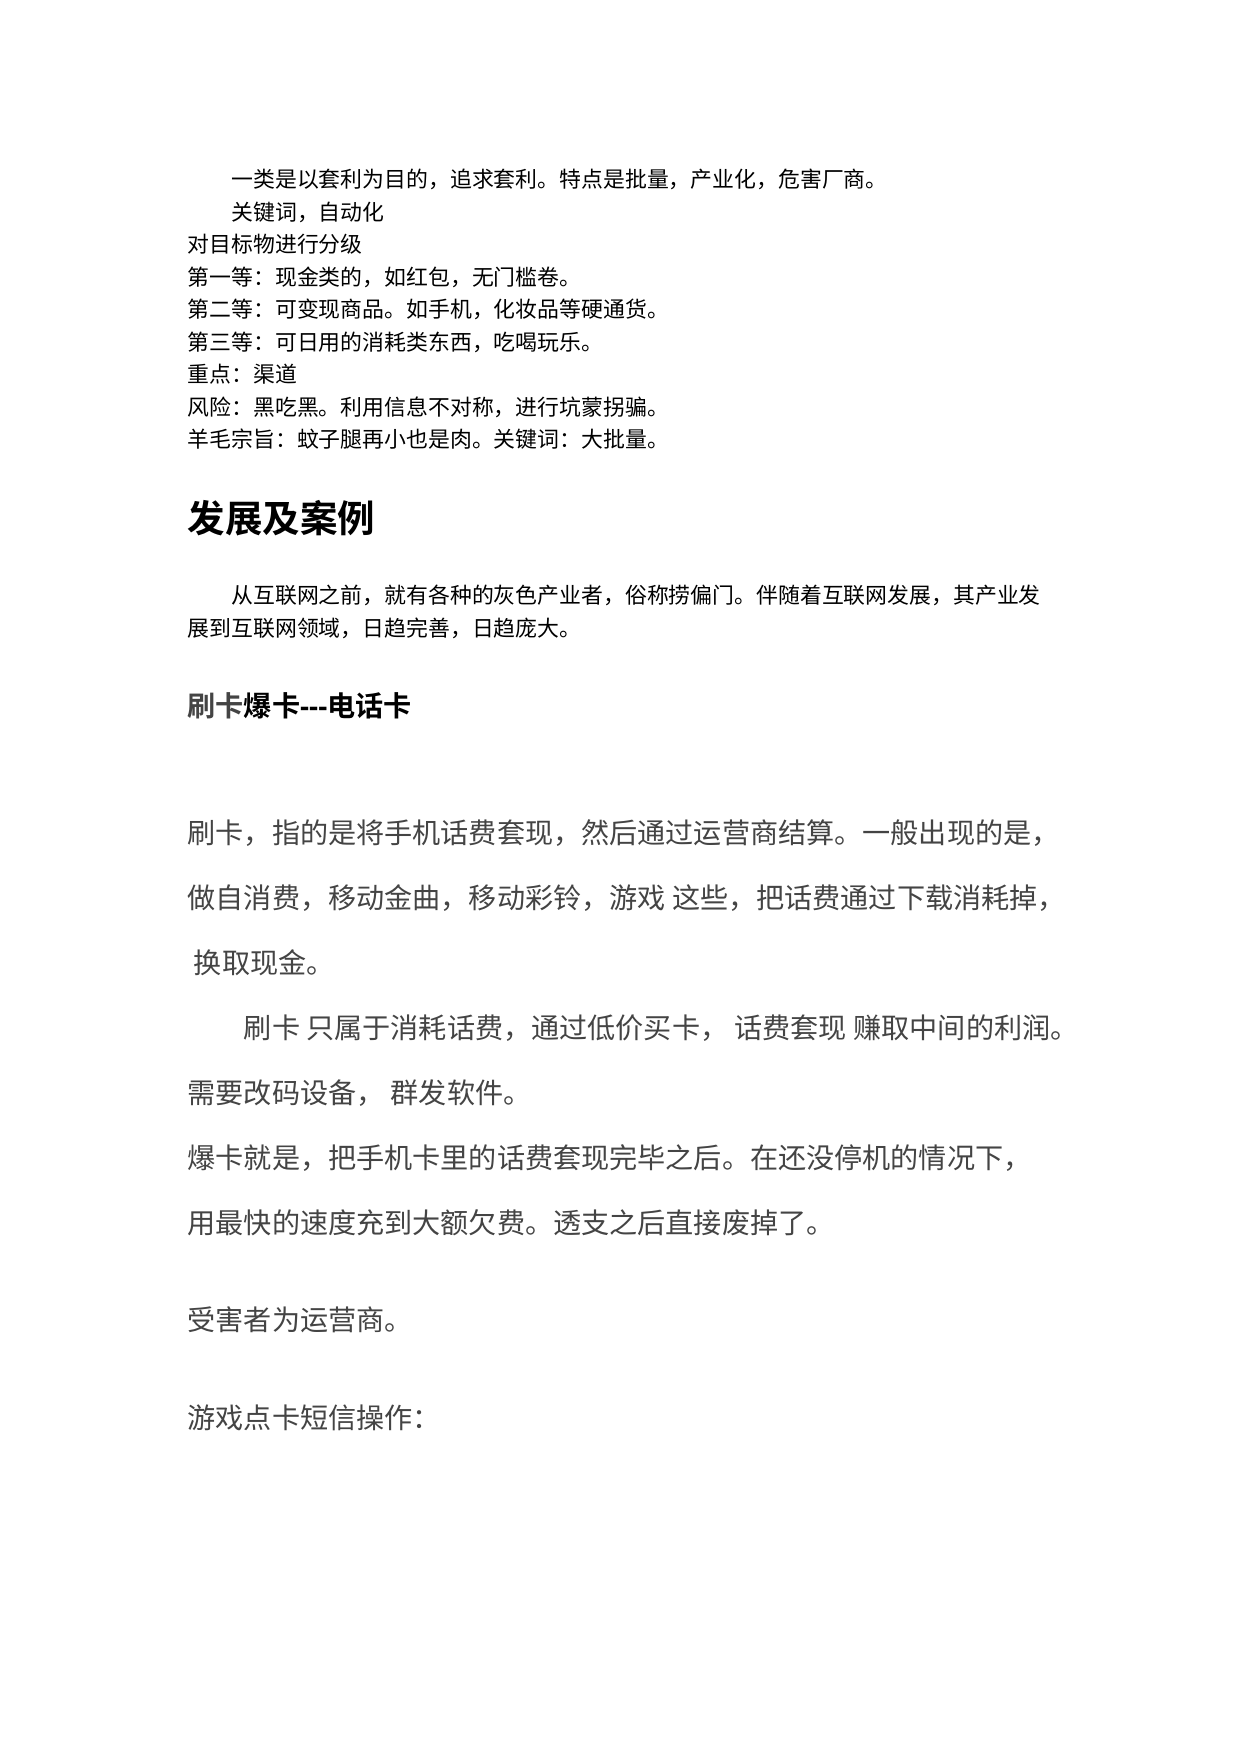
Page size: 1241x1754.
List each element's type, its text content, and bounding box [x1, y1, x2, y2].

subtitle 刷卡爆卡---电话卡 [187, 672, 1053, 737]
text 羊毛宗旨：蚊子腿再小也是肉。关键词：大批量。 [187, 422, 1053, 454]
text 第三等：可日用的消耗类东西，吃喝玩乐。 [187, 324, 1053, 357]
text 受害者为运营商。 [187, 1286, 1053, 1351]
text 对目标物进行分级 [187, 227, 1053, 259]
text 重点：渠道 [187, 357, 1053, 389]
text 第二等：可变现商品。如手机，化妆品等硬通货。 [187, 292, 1053, 324]
text 风险：黑吃黑。利用信息不对称，进行坑蒙拐骗。 [187, 389, 1053, 422]
text 第一等：现金类的，如红包，无门槛卷。 [187, 259, 1053, 292]
text 刷卡，指的是将手机话费套现，然后通过运营商结算。一般出现的是，做自消费，移动金曲，移动彩铃，游戏 这些，把话费通过下载消耗掉， 换取现金。 [187, 799, 1053, 994]
text 刷卡 只属于消耗话费，通过低价买卡， 话费套现 赚取中间的利润。需要改码设备， 群发软件。 [187, 994, 1053, 1124]
text 游戏点卡短信操作： [187, 1384, 1053, 1449]
text 关键词，自动化 [187, 194, 1053, 227]
subtitle 发展及案例 [187, 484, 1053, 549]
text 从互联网之前，就有各种的灰色产业者，俗称捞偏门。伴随着互联网发展，其产业发展到互联网领域，日趋完善，日趋庞大。 [187, 578, 1053, 643]
text 一类是以套利为目的，追求套利。特点是批量，产业化，危害厂商。 [187, 162, 1053, 194]
text 爆卡就是，把手机卡里的话费套现完毕之后。在还没停机的情况下，用最快的速度充到大额欠费。透支之后直接废掉了。 [187, 1124, 1053, 1254]
